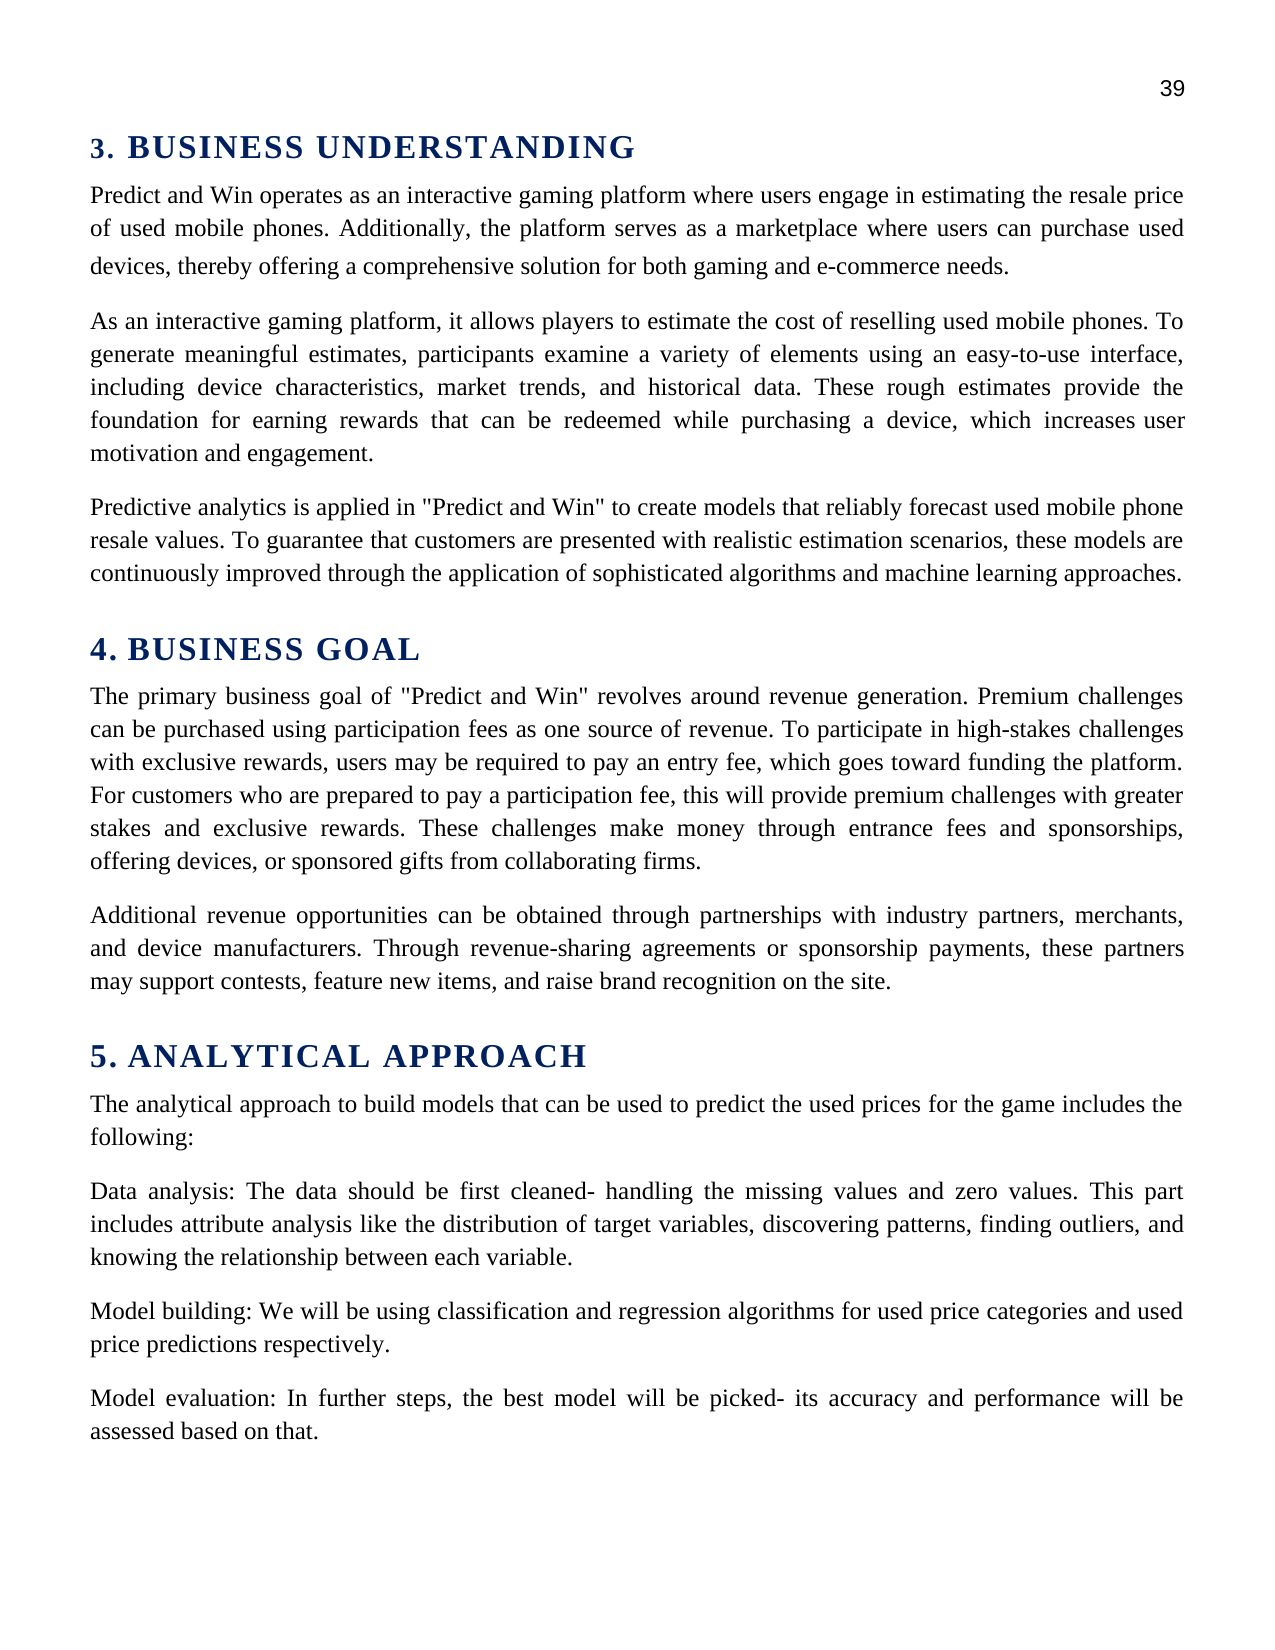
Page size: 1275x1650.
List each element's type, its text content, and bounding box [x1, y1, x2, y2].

text Model evaluation: In further steps, the best model will be picked- its accuracy and performance will be assessed based on that. [90, 1383, 1185, 1444]
text Predict and Win operates as an interactive gaming platform where users engage in estimating the resale price of used mobile phones. Additionally, the platform serves as a marketplace where users can purchase used devices, thereby offering a comprehensive solution for both gaming and e-commerce needs. [90, 180, 1185, 280]
text The primary business goal of "Predict and Win" revolves around revenue generation. Premium challenges can be purchased using participation fees as one source of revenue. To participate in high-stakes challenges with exclusive rewards, users may be required to pay an entry fee, which goes toward funding the platform. For customers who are prepared to pay a participation fee, this will provide premium challenges with greater stakes and exclusive rewards. These challenges make money through entrance fees and sponsorships, offering devices, or sponsored gifts from collaborating firms. [90, 681, 1185, 875]
subtitle BUSINESS UNDERSTANDING [90, 128, 1185, 166]
text The analytical approach to build models that can be used to predict the used prices for the game includes the following: [90, 1089, 1185, 1151]
subtitle ANALYTICAL APPROACH [90, 1037, 1185, 1075]
text As an interactive gaming platform, it allows players to estimate the cost of reselling used mobile phones. To generate meaningful estimates, participants examine a variety of elements using an easy-to-use interface, including device characteristics, market trends, and historical data. These rough estimates provide the foundation for earning rewards that can be redeemed while purchasing a device, which increases user motivation and engagement. [90, 306, 1185, 467]
text Model building: We will be using classification and regression algorithms for used price categories and used price predictions respectively. [90, 1296, 1185, 1358]
text Data analysis: The data should be first cleaned- handling the missing values and zero values. This part includes attribute analysis like the distribution of target variables, discovering patterns, finding outliers, and knowing the relationship between each variable. [90, 1176, 1185, 1271]
subtitle BUSINESS GOAL [90, 629, 1185, 667]
text Additional revenue opportunities can be obtained through partnerships with industry partners, merchants, and device manufacturers. Through revenue-sharing agreements or sponsorship payments, these partners may support contests, feature new items, and raise brand recognition on the site. [90, 900, 1185, 995]
text Predictive analytics is applied in "Predict and Win" to create models that reliably forecast used mobile phone resale values. To guarantee that customers are presented with realistic estimation scenarios, these models are continuously improved through the application of sophisticated algorithms and machine learning approaches. [90, 492, 1185, 587]
